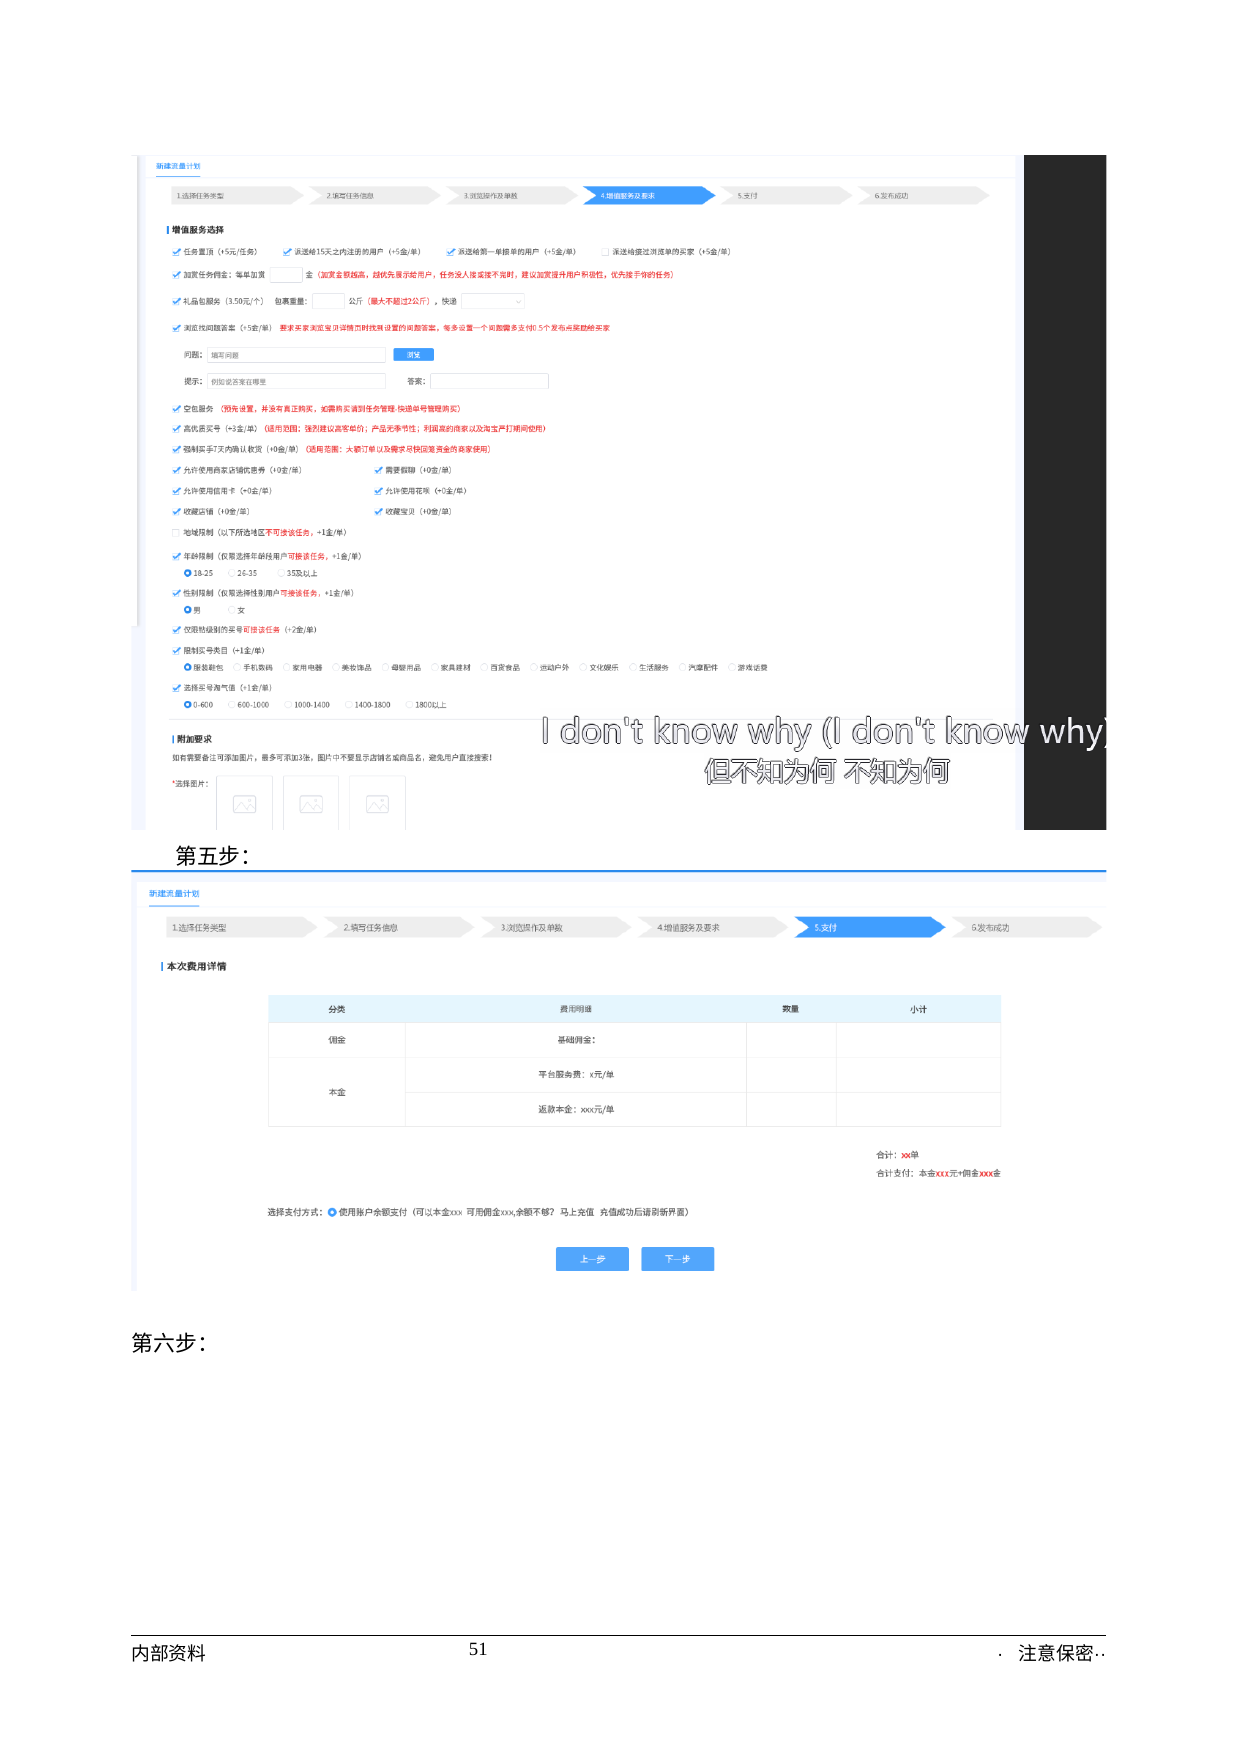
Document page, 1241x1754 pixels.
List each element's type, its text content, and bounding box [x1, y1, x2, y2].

picture [131, 870, 1107, 1291]
picture [131, 155, 1107, 830]
text 第六步： [131, 1326, 1106, 1358]
text 第五步： [131, 838, 1106, 870]
